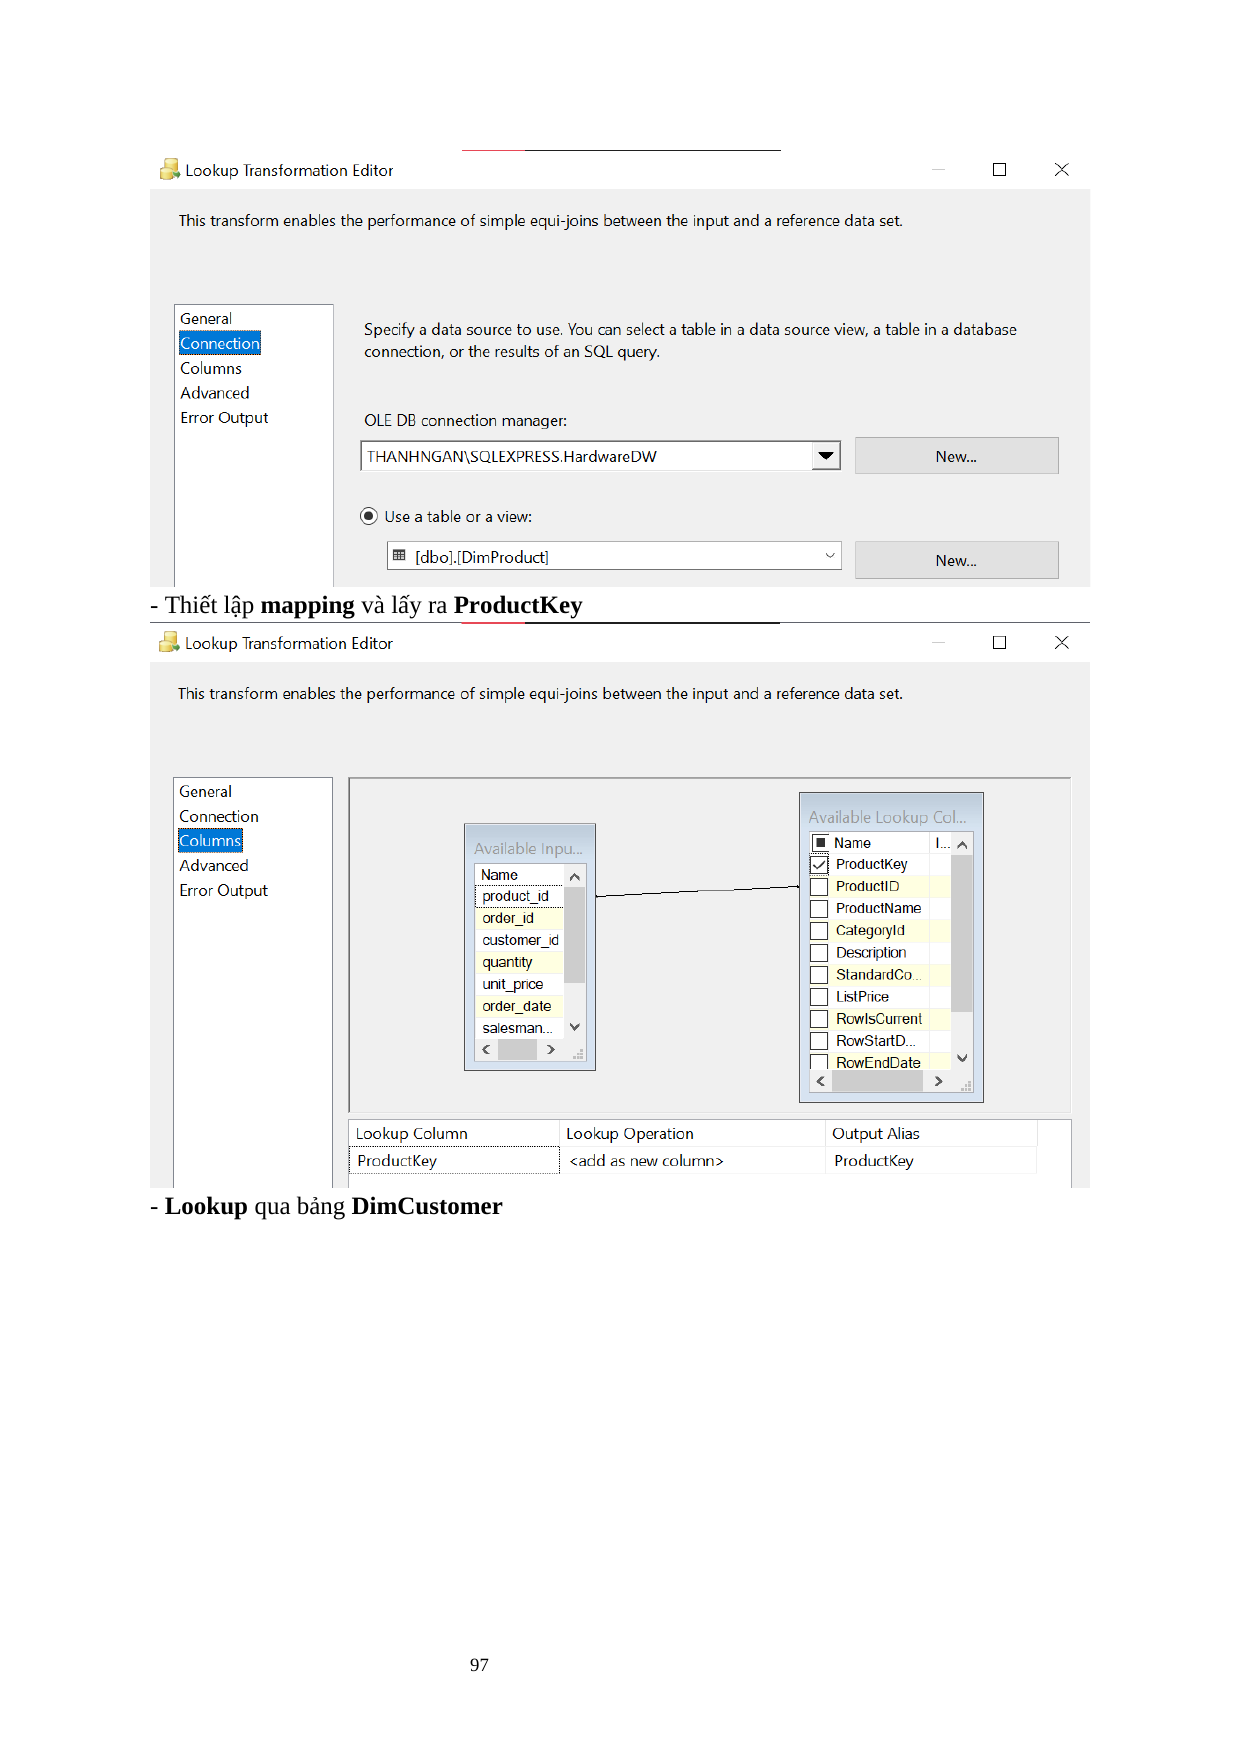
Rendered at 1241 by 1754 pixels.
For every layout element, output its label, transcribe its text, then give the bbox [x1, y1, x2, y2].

text - Thiết lập mapping và lấy ra ProductKey [150, 590, 1090, 619]
picture [150, 150, 1091, 587]
picture [150, 622, 1090, 1188]
text - Lookup qua bảng DimCustomer [150, 1191, 1090, 1220]
